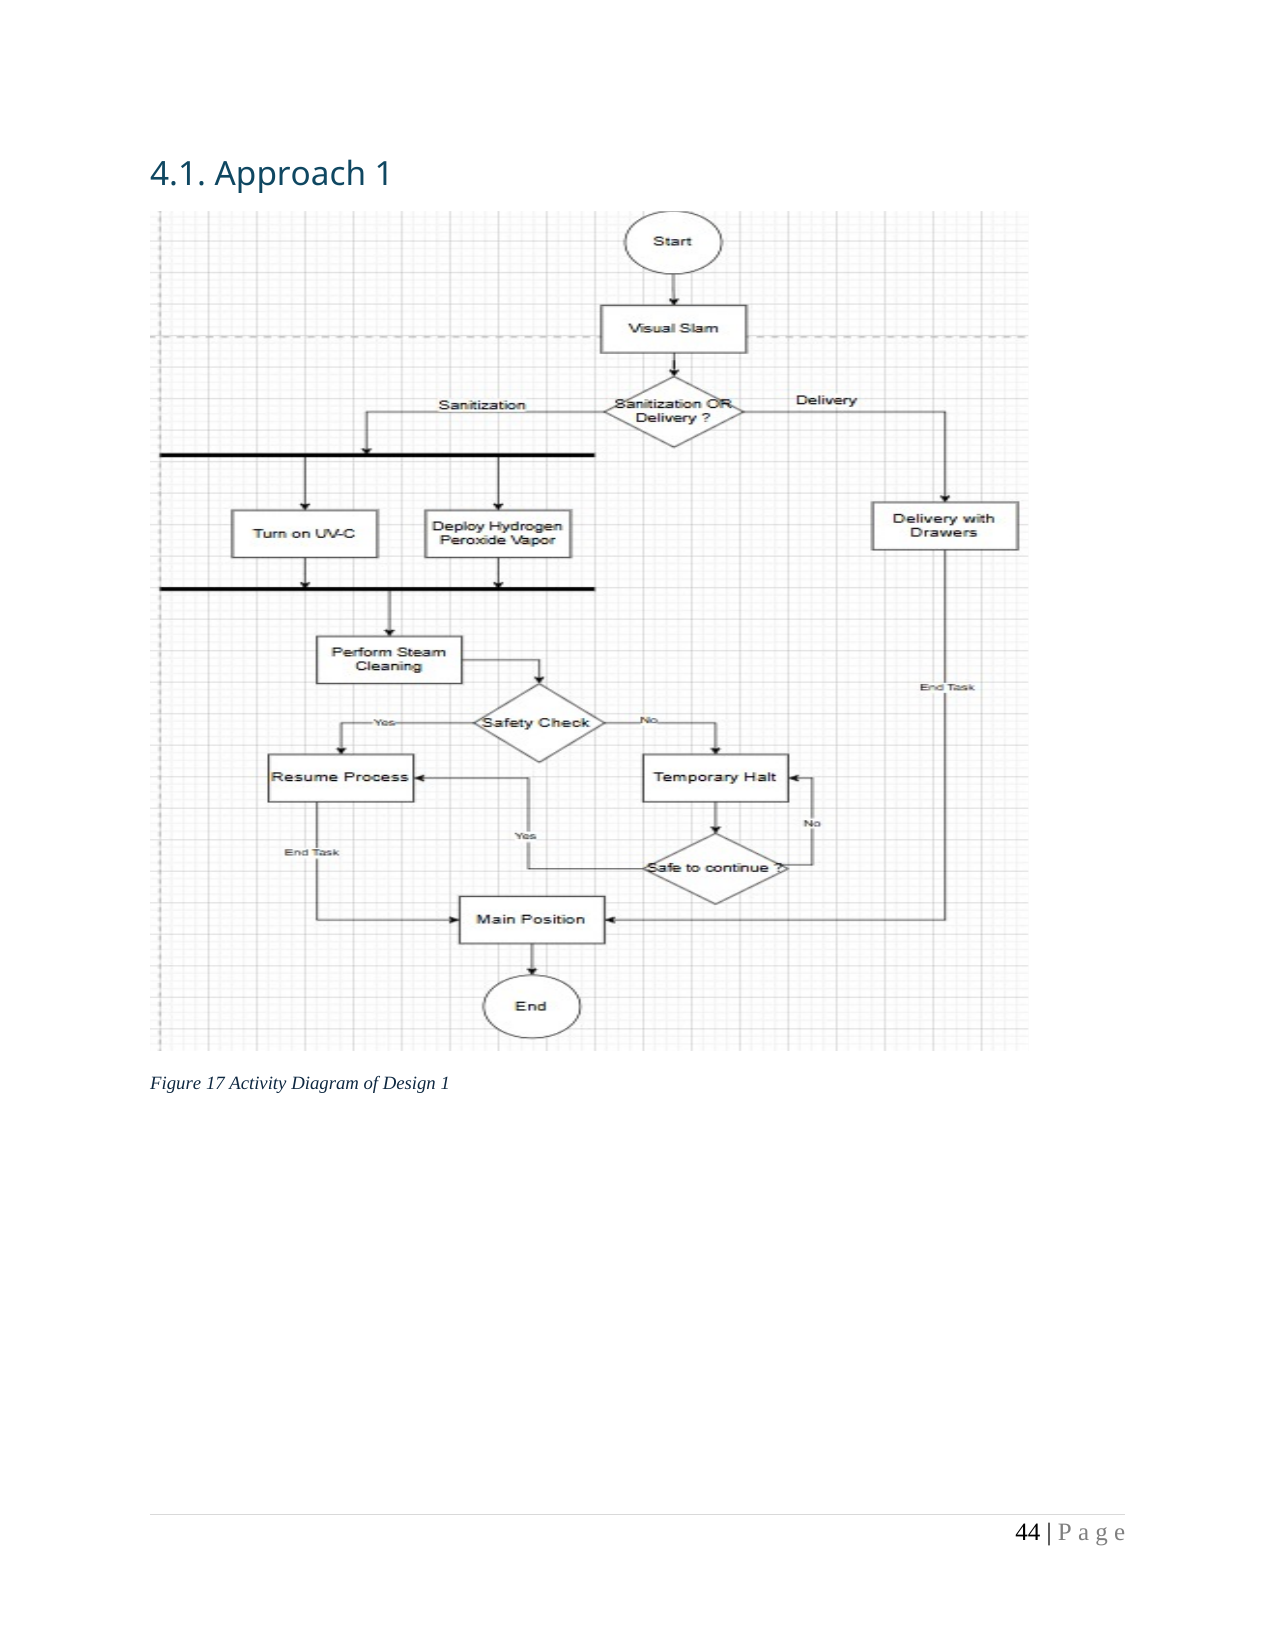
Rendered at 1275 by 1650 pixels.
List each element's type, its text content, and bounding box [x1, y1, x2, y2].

picture [150, 211, 1029, 1051]
subtitle 4.1. Approach 1 [150, 150, 1125, 195]
